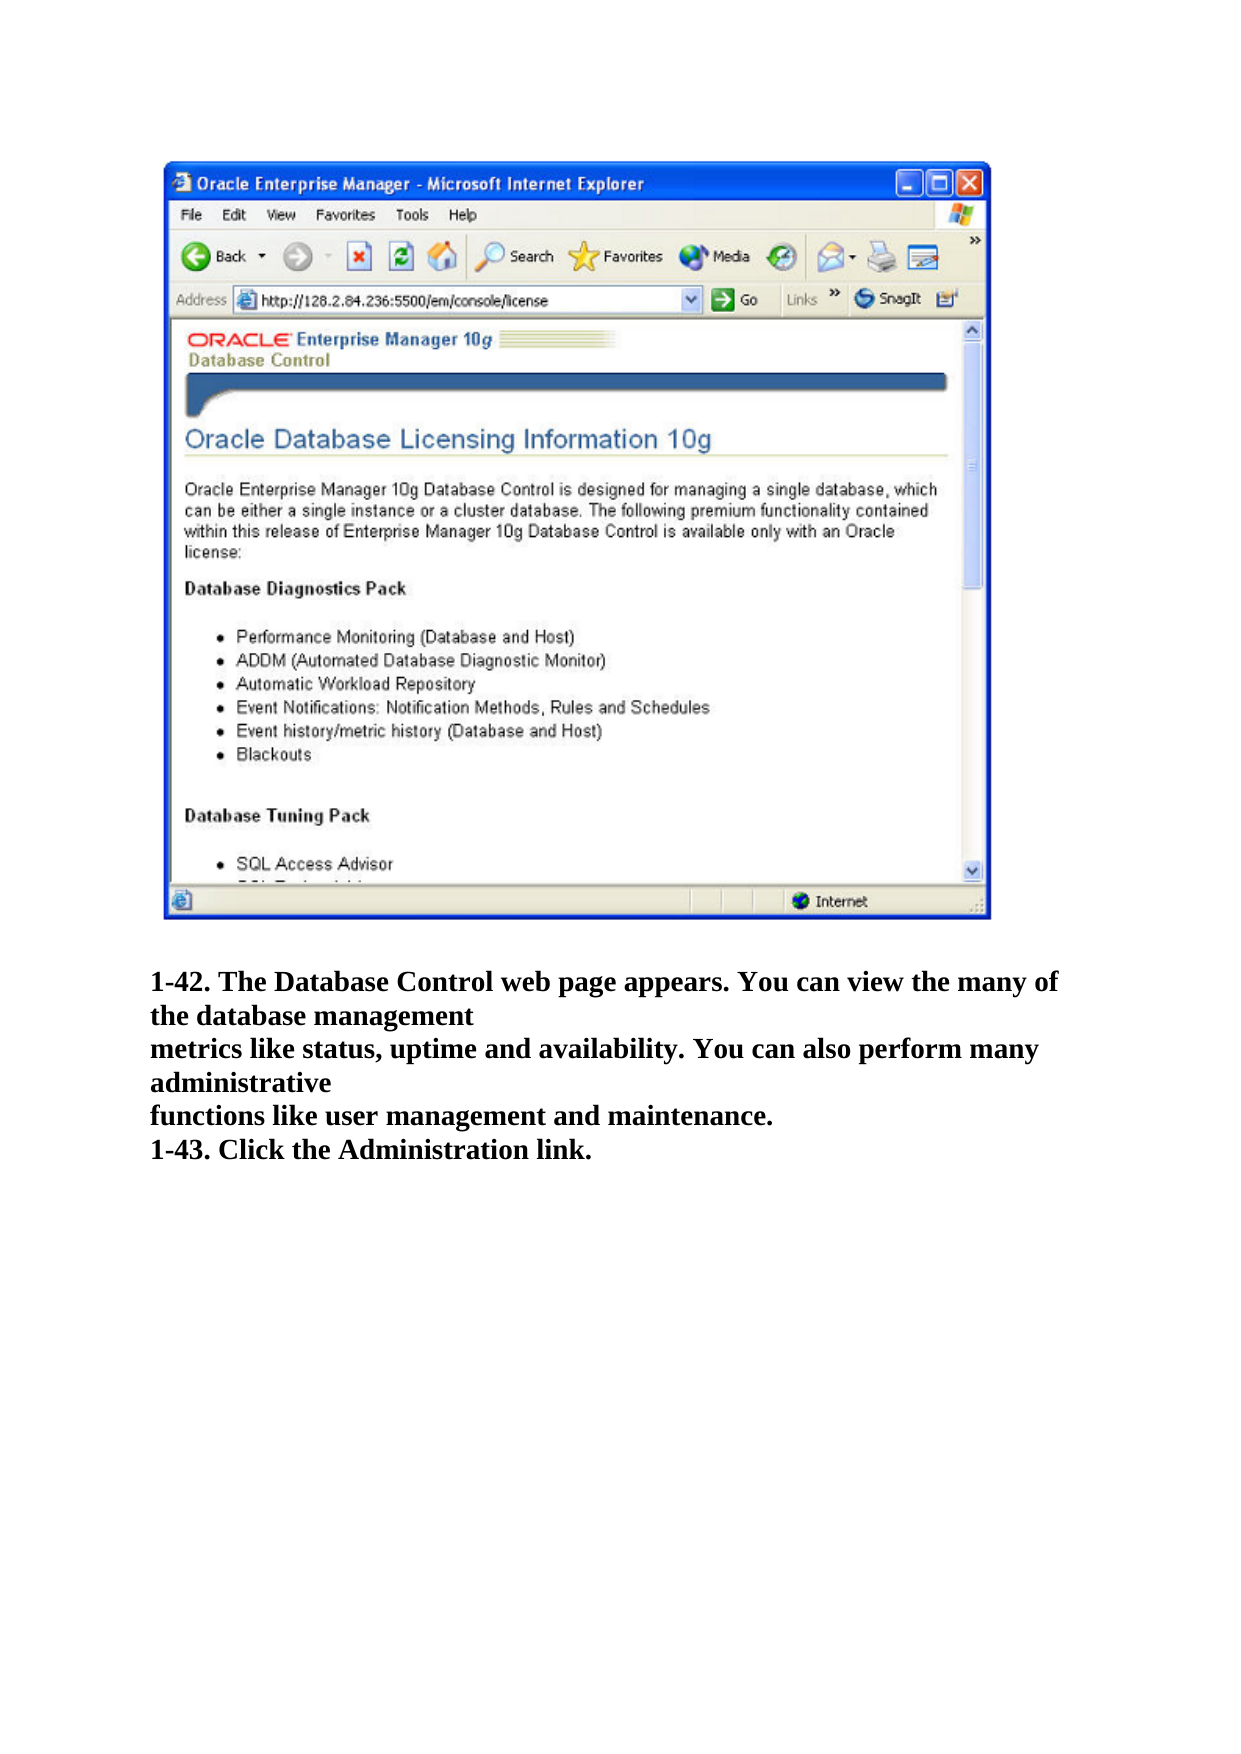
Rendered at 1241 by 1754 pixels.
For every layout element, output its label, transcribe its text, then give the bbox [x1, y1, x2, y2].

text metrics like status, uptime and availability. You can also perform many administrative [150, 1031, 1090, 1098]
picture [150, 150, 1032, 934]
text 1-43. Click the Administration link. [150, 1132, 1090, 1166]
text 1-42. The Database Control web page appears. You can view the many of the database management [150, 964, 1090, 1031]
text functions like user management and maintenance. [150, 1098, 1090, 1132]
